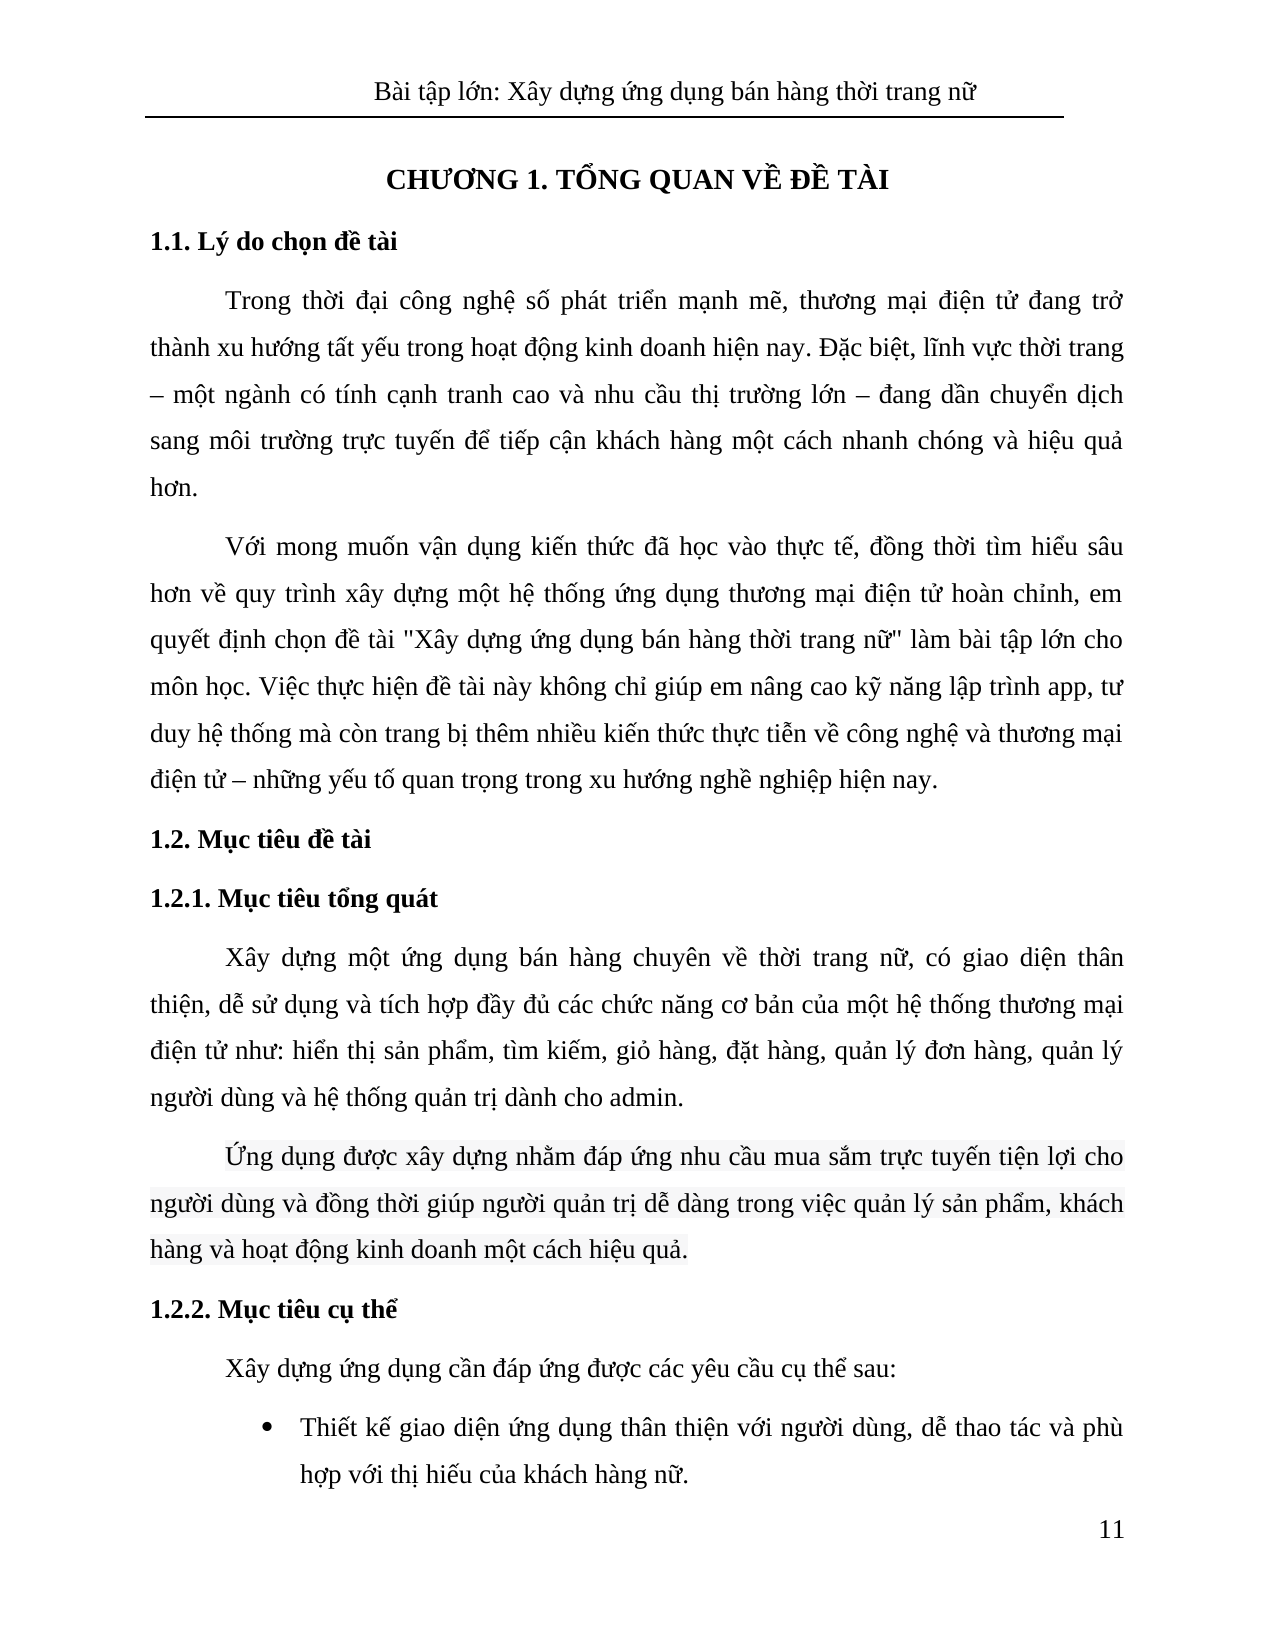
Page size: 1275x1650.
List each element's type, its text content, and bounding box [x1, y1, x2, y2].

text Xây dựng một ứng dụng bán hàng chuyên về thời trang nữ, có giao diện thân thiện, dễ sử dụng và tích hợp đầy đủ các chức năng cơ bản của một hệ thống thương mại điện tử như: hiển thị sản phẩm, tìm kiếm, giỏ hàng, đặt hàng, quản lý đơn hàng, quản lý người dùng và hệ thống quản trị dành cho admin. [150, 941, 1125, 1112]
subtitle Mục tiêu tổng quát [150, 882, 1125, 913]
subtitle Lý do chọn đề tài [150, 225, 1125, 256]
subtitle Mục tiêu đề tài [150, 823, 1125, 854]
text Với mong muốn vận dụng kiến thức đã học vào thực tế, đồng thời tìm hiểu sâu hơn về quy trình xây dựng một hệ thống ứng dụng thương mại điện tử hoàn chỉnh, em quyết định chọn đề tài "Xây dựng ứng dụng bán hàng thời trang nữ" làm bài tập lớn cho môn học. Việc thực hiện đề tài này không chỉ giúp em nâng cao kỹ năng lập trình app, tư duy hệ thống mà còn trang bị thêm nhiều kiến thức thực tiễn về công nghệ và thương mại điện tử – những yếu tố quan trọng trong xu hướng nghề nghiệp hiện nay. [150, 530, 1125, 795]
list Thiết kế giao diện ứng dụng thân thiện với người dùng, dễ thao tác và phù hợp với thị hiếu của khách hàng nữ. [262, 1411, 1125, 1489]
subtitle TỔNG QUAN VỀ ĐỀ TÀI [150, 162, 1125, 196]
text Ứng dụng được xây dựng nhằm đáp ứng nhu cầu mua sắm trực tuyến tiện lợi cho người dùng và đồng thời giúp người quản trị dễ dàng trong việc quản lý sản phẩm, khách hàng và hoạt động kinh doanh một cách hiệu quả. [150, 1140, 1125, 1187]
subtitle Mục tiêu cụ thể [150, 1293, 1125, 1324]
text Xây dựng ứng dụng cần đáp ứng được các yêu cầu cụ thể sau: [150, 1352, 1125, 1383]
text Trong thời đại công nghệ số phát triển mạnh mẽ, thương mại điện tử đang trở thành xu hướng tất yếu trong hoạt động kinh doanh hiện nay. Đặc biệt, lĩnh vực thời trang – một ngành có tính cạnh tranh cao và nhu cầu thị trường lớn – đang dần chuyển dịch sang môi trường trực tuyến để tiếp cận khách hàng một cách nhanh chóng và hiệu quả hơn. [150, 284, 1125, 502]
text Ứng dụng được xây dựng nhằm đáp ứng nhu cầu mua sắm trực tuyến tiện lợi cho người dùng và đồng thời giúp người quản trị dễ dàng trong việc quản lý sản phẩm, khách hàng và hoạt động kinh doanh một cách hiệu quả. [150, 1218, 1125, 1265]
